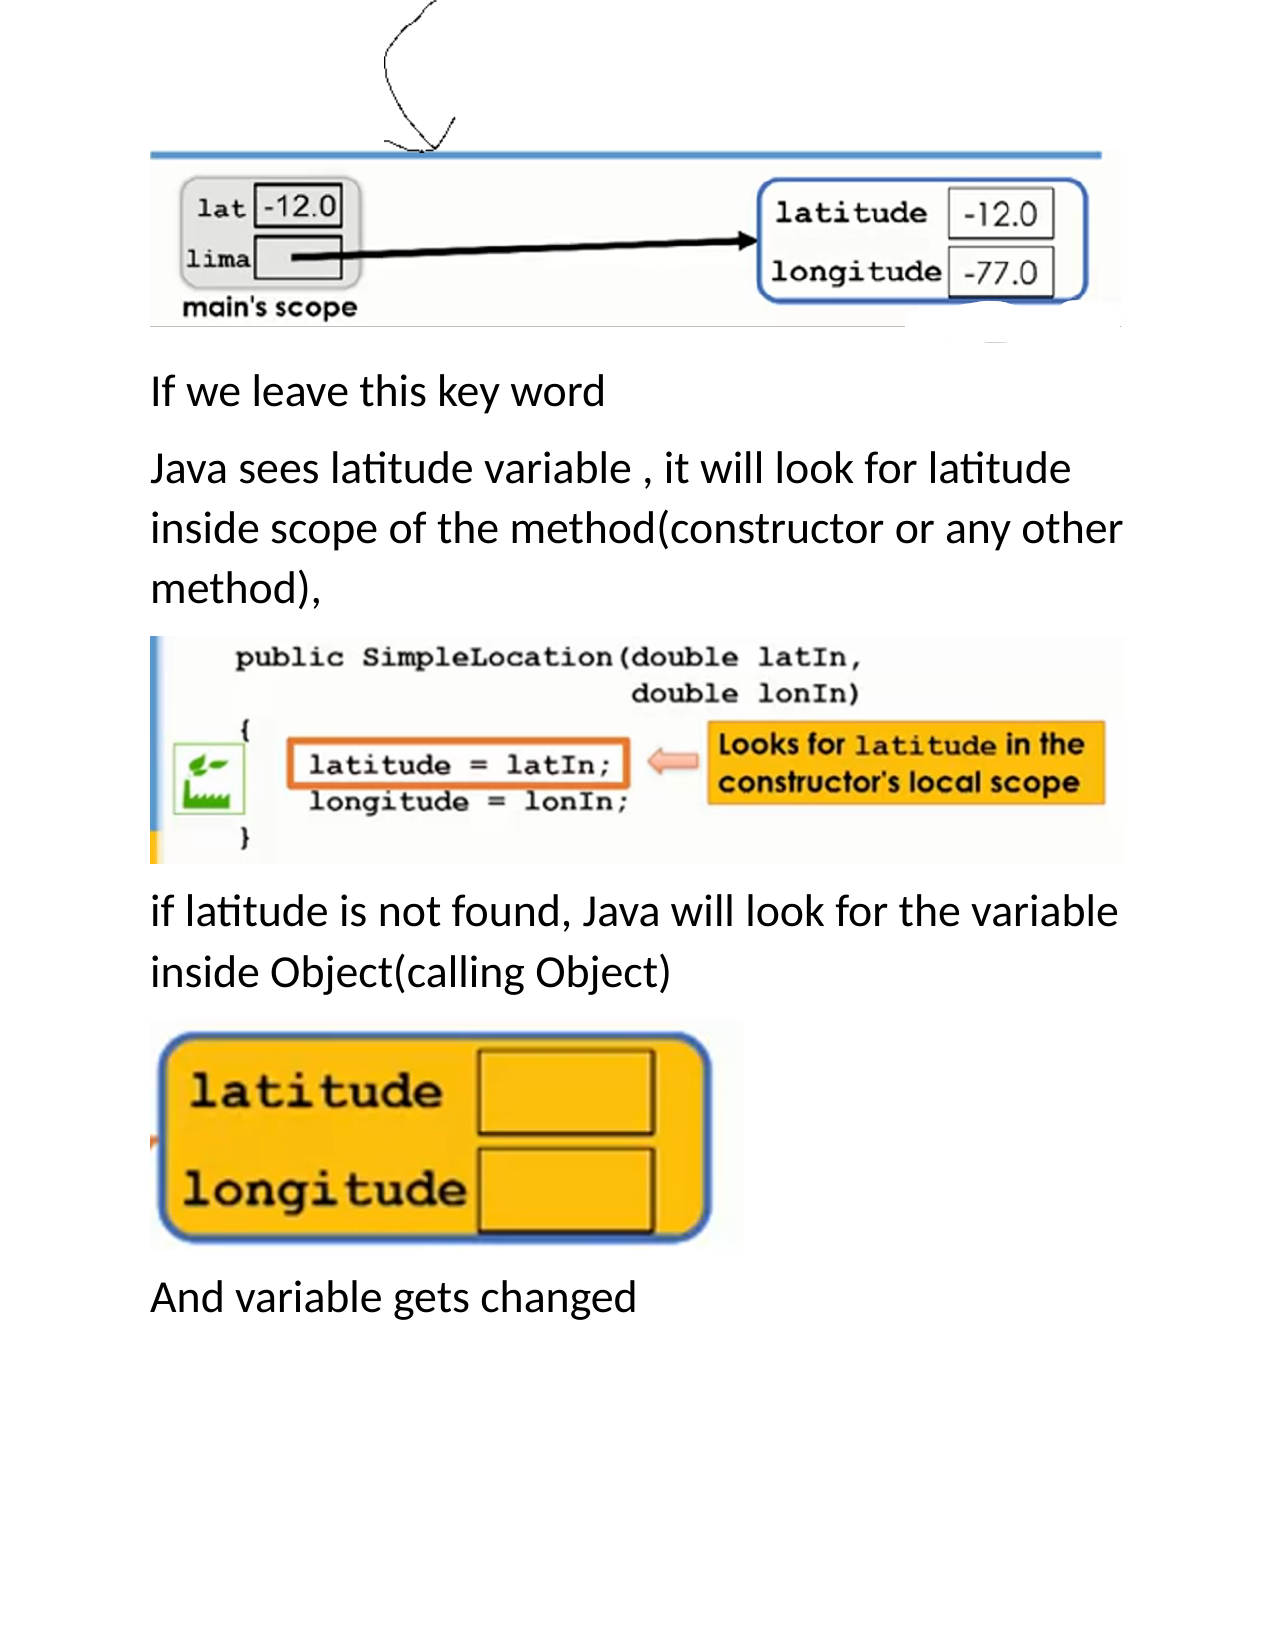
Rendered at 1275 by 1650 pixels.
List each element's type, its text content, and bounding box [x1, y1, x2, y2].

text Java sees latitude variable , it will look for latitude inside scope of the method(constructor or any other method), [150, 438, 1125, 615]
text If we leave this key word [150, 362, 1125, 417]
text And variable gets changed [150, 1268, 1125, 1324]
picture [150, 636, 1125, 864]
picture [150, 0, 1125, 343]
text if latitude is not found, Java will look for the variable inside Object(calling Object) [150, 882, 1125, 999]
picture [150, 1019, 744, 1250]
